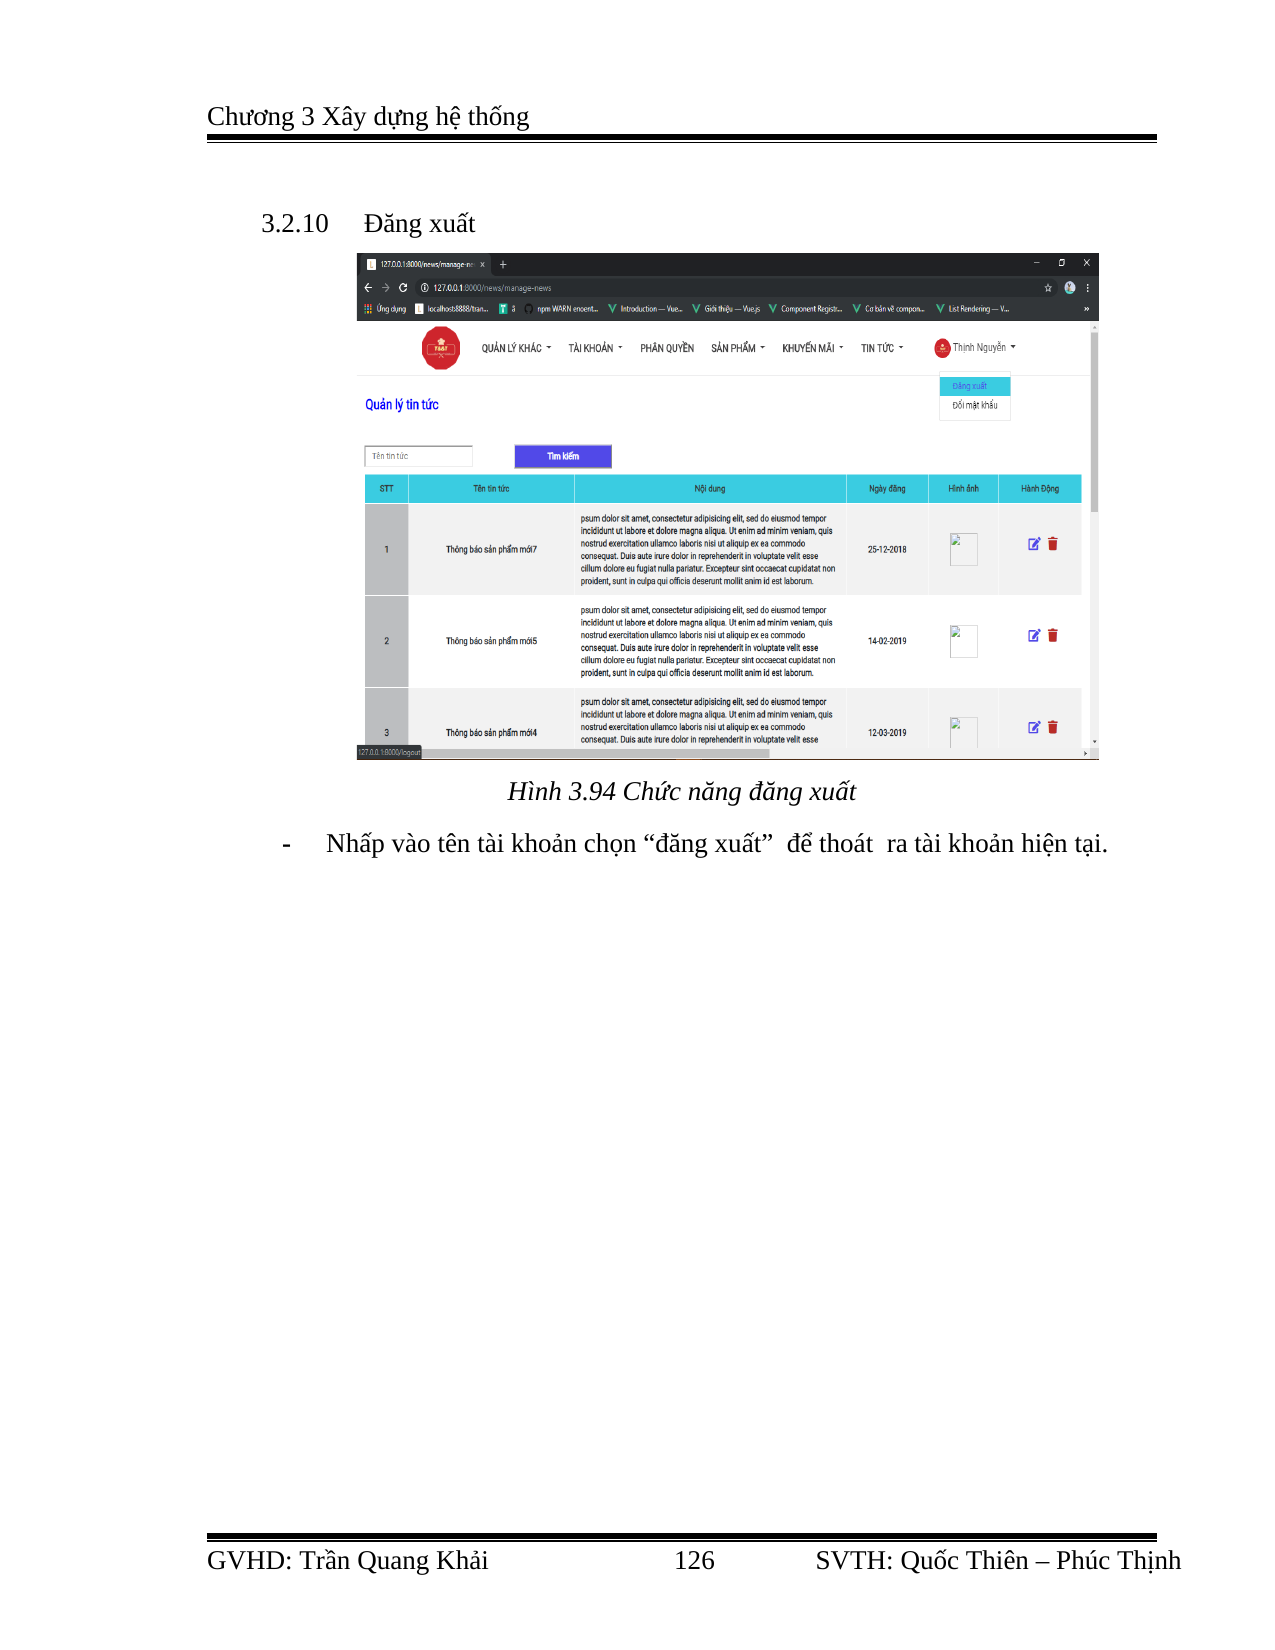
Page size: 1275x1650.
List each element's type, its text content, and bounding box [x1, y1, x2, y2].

picture [356, 253, 1099, 760]
list Nhấp vào tên tài khoản chọn “đăng xuất” để thoát ra tài khoản hiện tại. [282, 827, 1157, 858]
list Đăng xuất [261, 207, 1157, 238]
